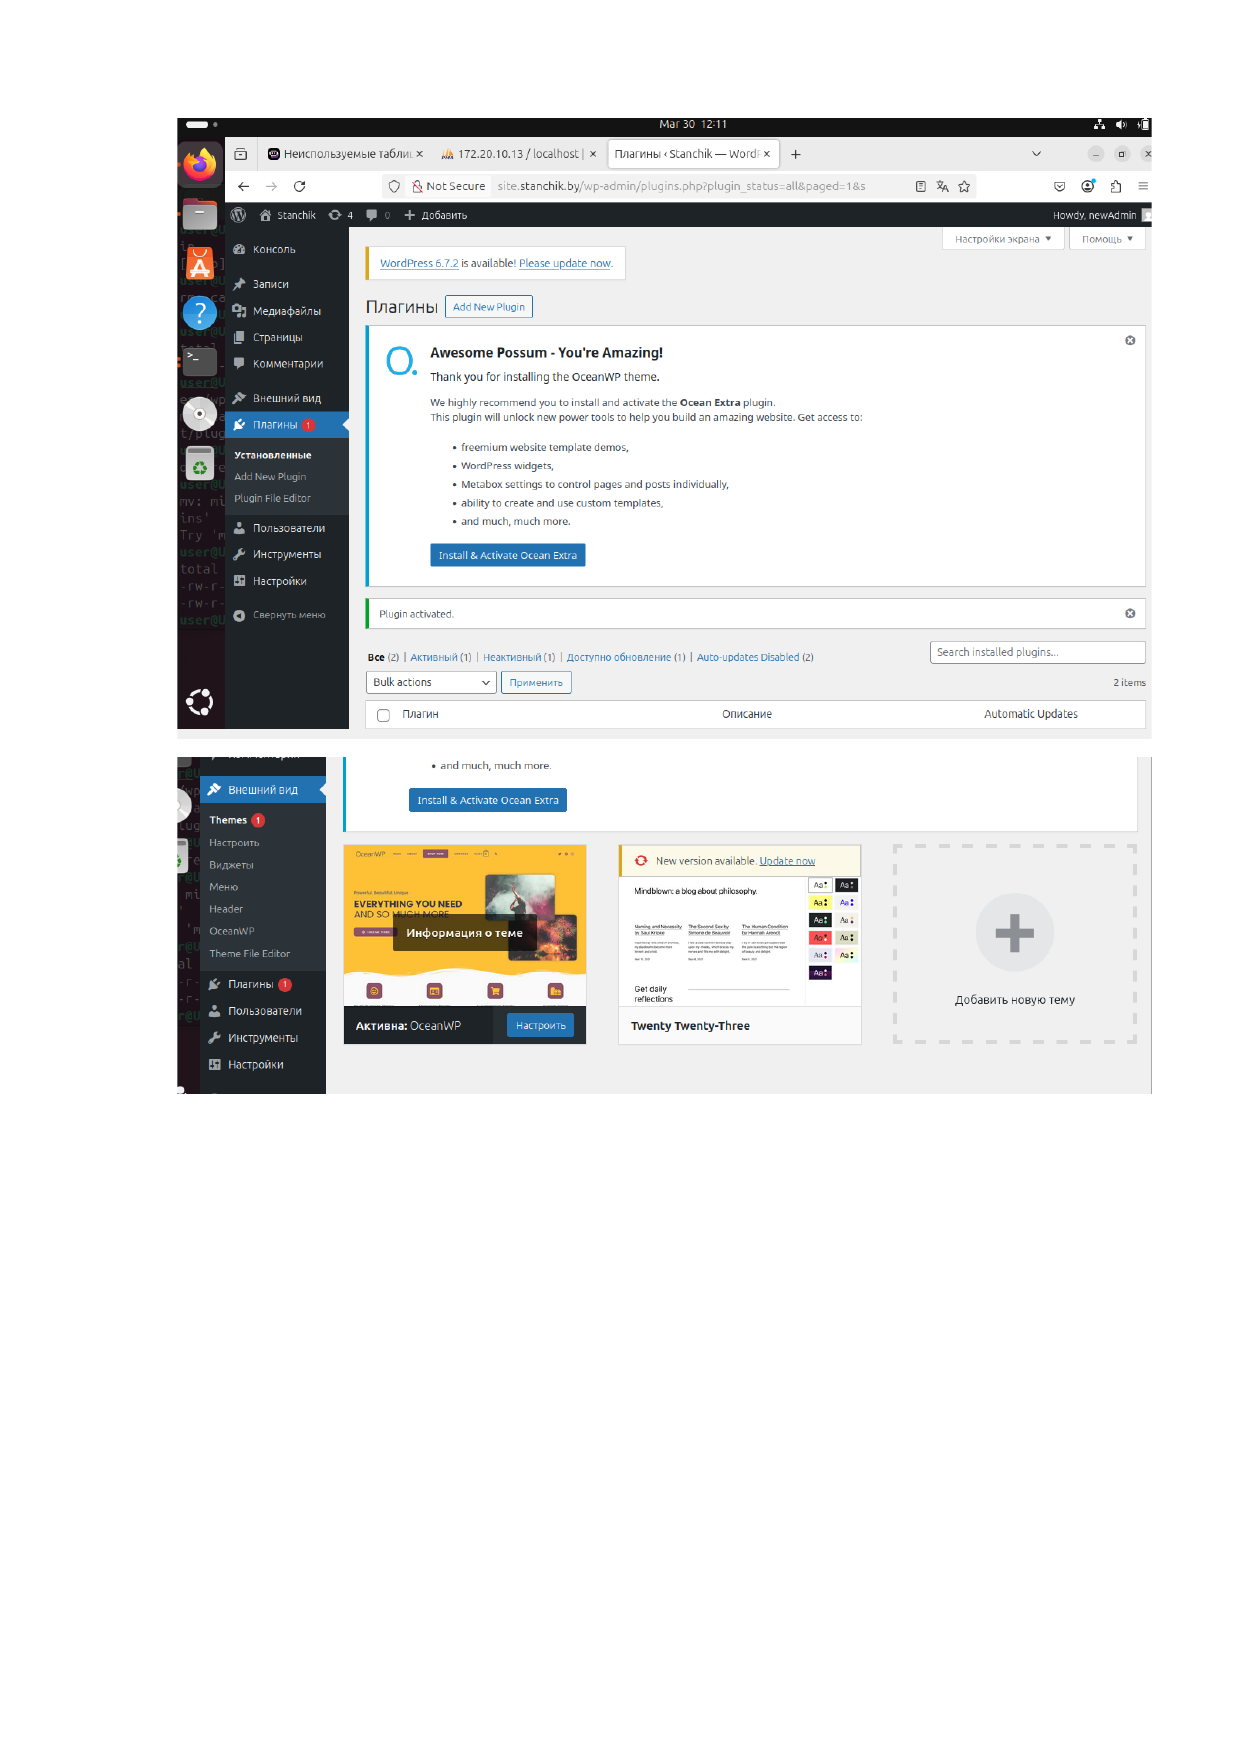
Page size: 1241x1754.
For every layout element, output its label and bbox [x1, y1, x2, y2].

picture [177, 118, 1152, 739]
picture [177, 757, 1152, 1094]
